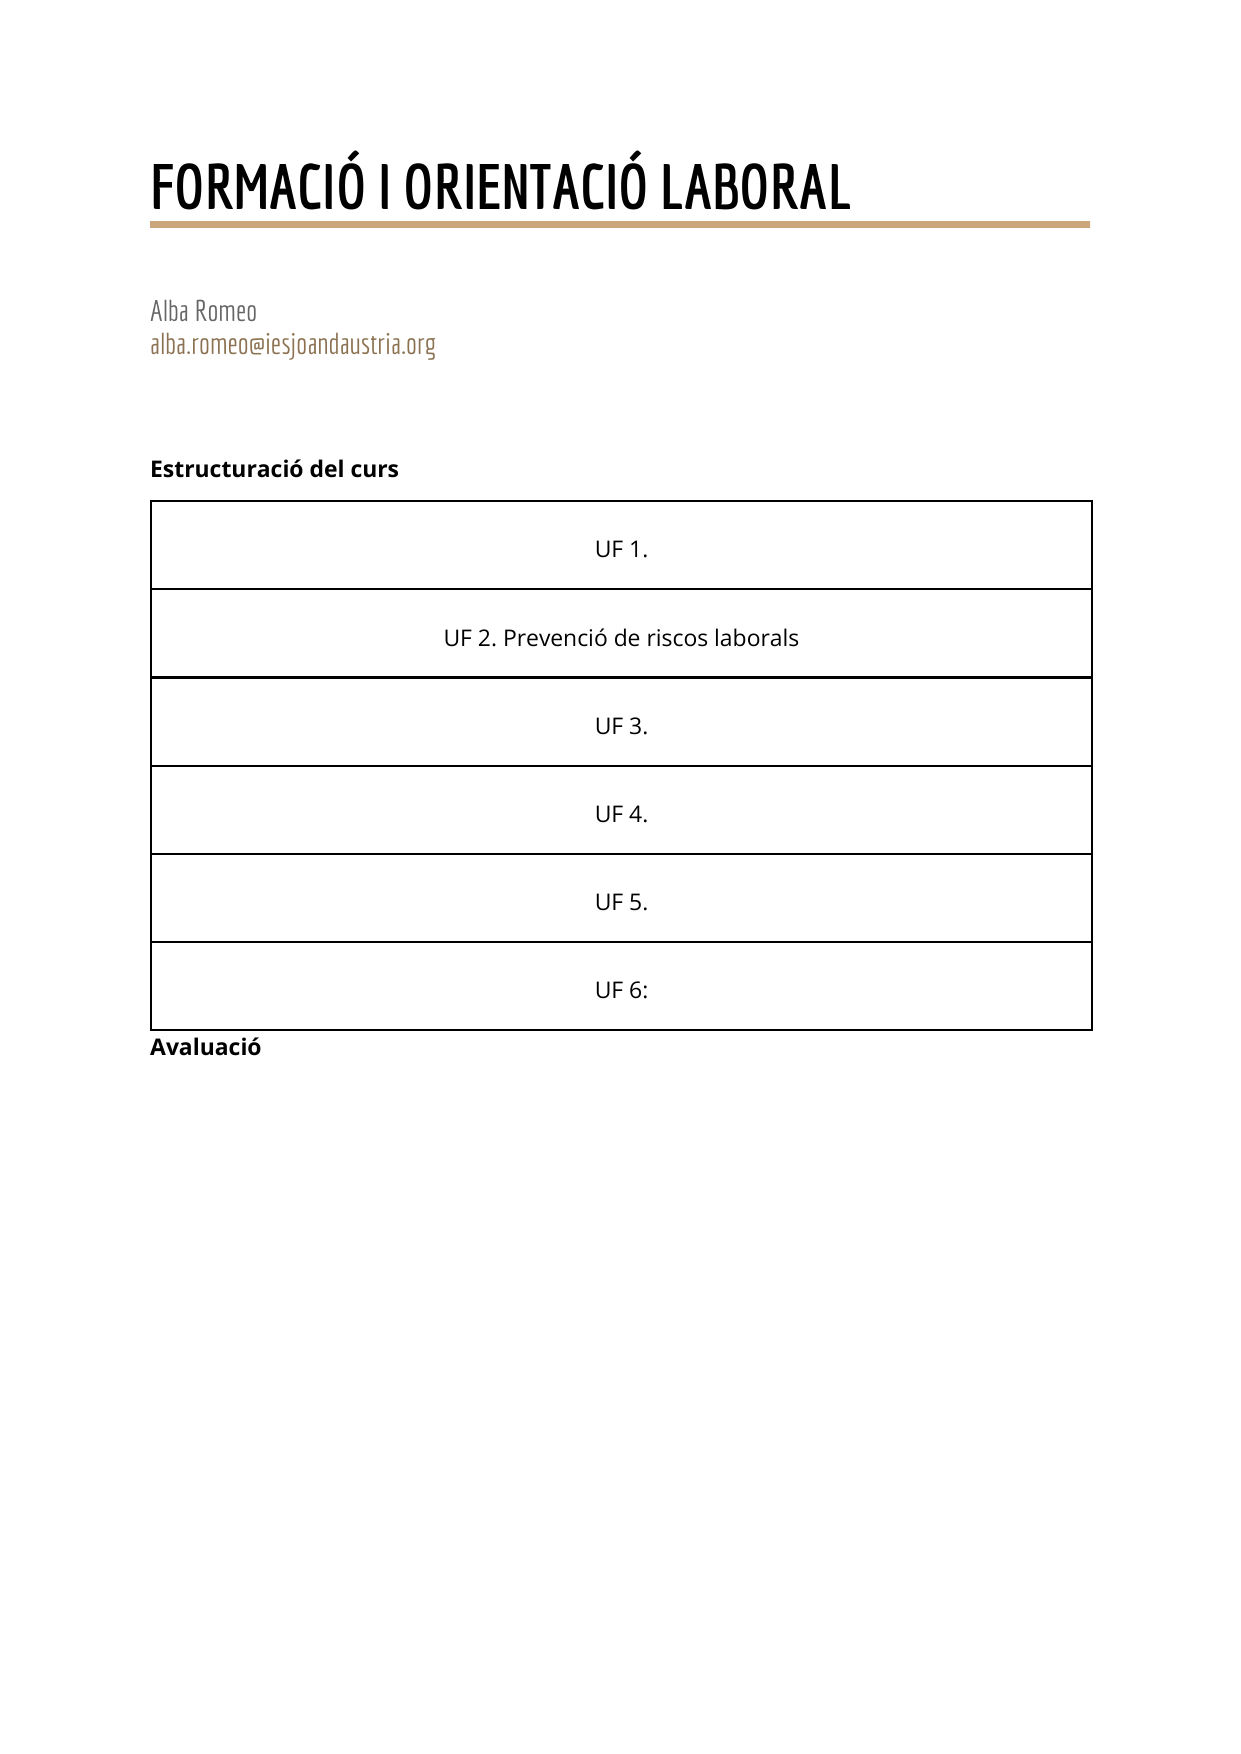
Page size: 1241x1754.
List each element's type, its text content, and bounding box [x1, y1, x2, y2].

title FORMACIÓ I ORIENTACIÓ LABORAL Alba Romeo [150, 150, 1090, 221]
picture [150, 221, 1091, 228]
text Estructuració del curs [150, 453, 1090, 484]
table_header UF 1. [152, 502, 1091, 588]
table_cell UF 2. Prevenció de riscos laborals [152, 590, 1091, 676]
title FORMACIÓ I ORIENTACIÓ LABORAL Alba Romeo [150, 228, 1090, 327]
table_cell UF 5. [152, 855, 1091, 941]
table_cell UF 4. [152, 767, 1091, 853]
subtitle alba.romeo@iesjoandaustria.org [150, 327, 1090, 361]
table_cell UF 6: [152, 943, 1091, 1029]
table_cell UF 3. [152, 679, 1091, 764]
title Avaluació [150, 1031, 1090, 1062]
